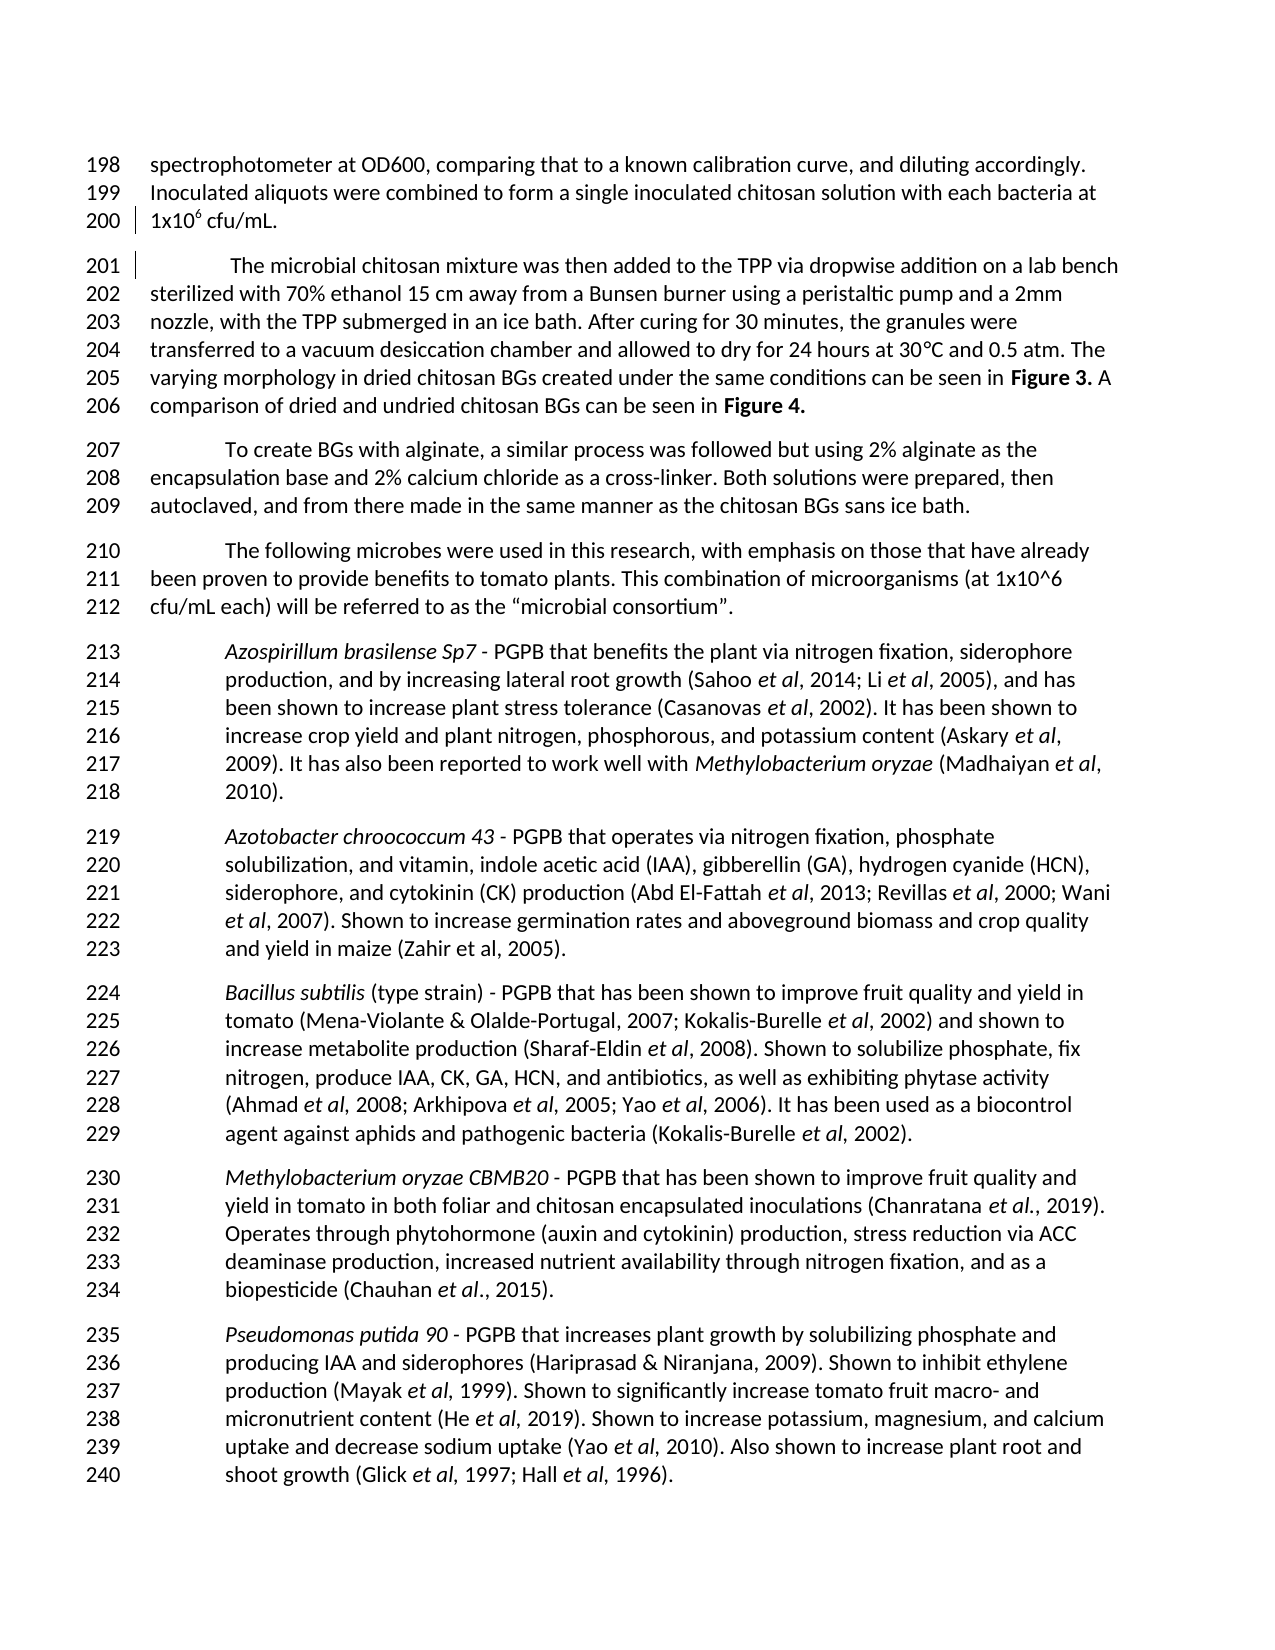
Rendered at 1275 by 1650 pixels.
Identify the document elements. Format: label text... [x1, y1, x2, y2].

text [150, 150, 1125, 234]
text Bacillus subtilis (type strain) - PGPB that has been shown to improve fruit quality and yield in tomato (Mena-Violante & Olalde-Portugal, 2007; Kokalis-Burelle et al, 2002) and shown to increase metabolite production (Sharaf-Eldin et al, 2008). Shown to solubilize phosphate, fix nitrogen, produce IAA, CK, GA, HCN, and antibiotics, as well as exhibiting phytase activity (Ahmad et al, 2008; Arkhipova et al, 2005; Yao et al, 2006). It has been used as a biocontrol agent against aphids and pathogenic bacteria (Kokalis-Burelle et al, 2002). [225, 978, 1125, 1147]
text Pseudomonas putida 90 - PGPB that increases plant growth by solubilizing phosphate and producing IAA and siderophores (Hariprasad & Niranjana, 2009). Shown to inhibit ethylene production (Mayak et al, 1999). Shown to significantly increase tomato fruit macro- and micronutrient content (He et al, 2019). Shown to increase potassium, magnesium, and calcium uptake and decrease sodium uptake (Yao et al, 2010). Also shown to increase plant root and shoot growth (Glick et al, 1997; Hall et al, 1996). [225, 1320, 1125, 1488]
text Azospirillum brasilense Sp7 - PGPB that benefits the plant via nitrogen fixation, siderophore production, and by increasing lateral root growth (Sahoo et al, 2014; Li et al, 2005), and has been shown to increase plant stress tolerance (Casanovas et al, 2002). It has been shown to increase crop yield and plant nitrogen, phosphorous, and potassium content (Askary et al, 2009). It has also been reported to work well with Methylobacterium oryzae (Madhaiyan et al, 2010). [225, 637, 1125, 805]
text The microbial chitosan mixture was then added to the TPP via dropwise addition on a lab bench sterilized with 70% ethanol 15 cm away from a Bunsen burner using a peristaltic pump and a 2mm nozzle, with the TPP submerged in an ice bath. After curing for 30 minutes, the granules were transferred to a vacuum desiccation chamber and allowed to dry for 24 hours at 30°C and 0.5 atm. The varying morphology in dried chitosan BGs created under the same conditions can be seen in Figure 3. A comparison of dried and undried chitosan BGs can be seen in Figure 4. [150, 251, 1125, 419]
text The following microbes were used in this research, with emphasis on those that have already been proven to provide benefits to tomato plants. This combination of microorganisms (at 1x10^6 cfu/mL each) will be referred to as the “microbial consortium”. [150, 536, 1125, 620]
text Methylobacterium oryzae CBMB20 - PGPB that has been shown to improve fruit quality and yield in tomato in both foliar and chitosan encapsulated inoculations (Chanratana et al., 2019). Operates through phytohormone (auxin and cytokinin) production, stress reduction via ACC deaminase production, increased nutrient availability through nitrogen fixation, and as a biopesticide (Chauhan et al., 2015). [225, 1163, 1125, 1303]
text Azotobacter chroococcum 43 - PGPB that operates via nitrogen fixation, phosphate solubilization, and vitamin, indole acetic acid (IAA), gibberellin (GA), hydrogen cyanide (HCN), siderophore, and cytokinin (CK) production (Abd El-Fattah et al, 2013; Revillas et al, 2000; Wani et al, 2007). Shown to increase germination rates and aboveground biomass and crop quality and yield in maize (Zahir et al, 2005). [225, 822, 1125, 962]
text To create BGs with alginate, a similar process was followed but using 2% alginate as the encapsulation base and 2% calcium chloride as a cross-linker. Both solutions were prepared, then autoclaved, and from there made in the same manner as the chitosan BGs sans ice bath. [150, 436, 1125, 519]
